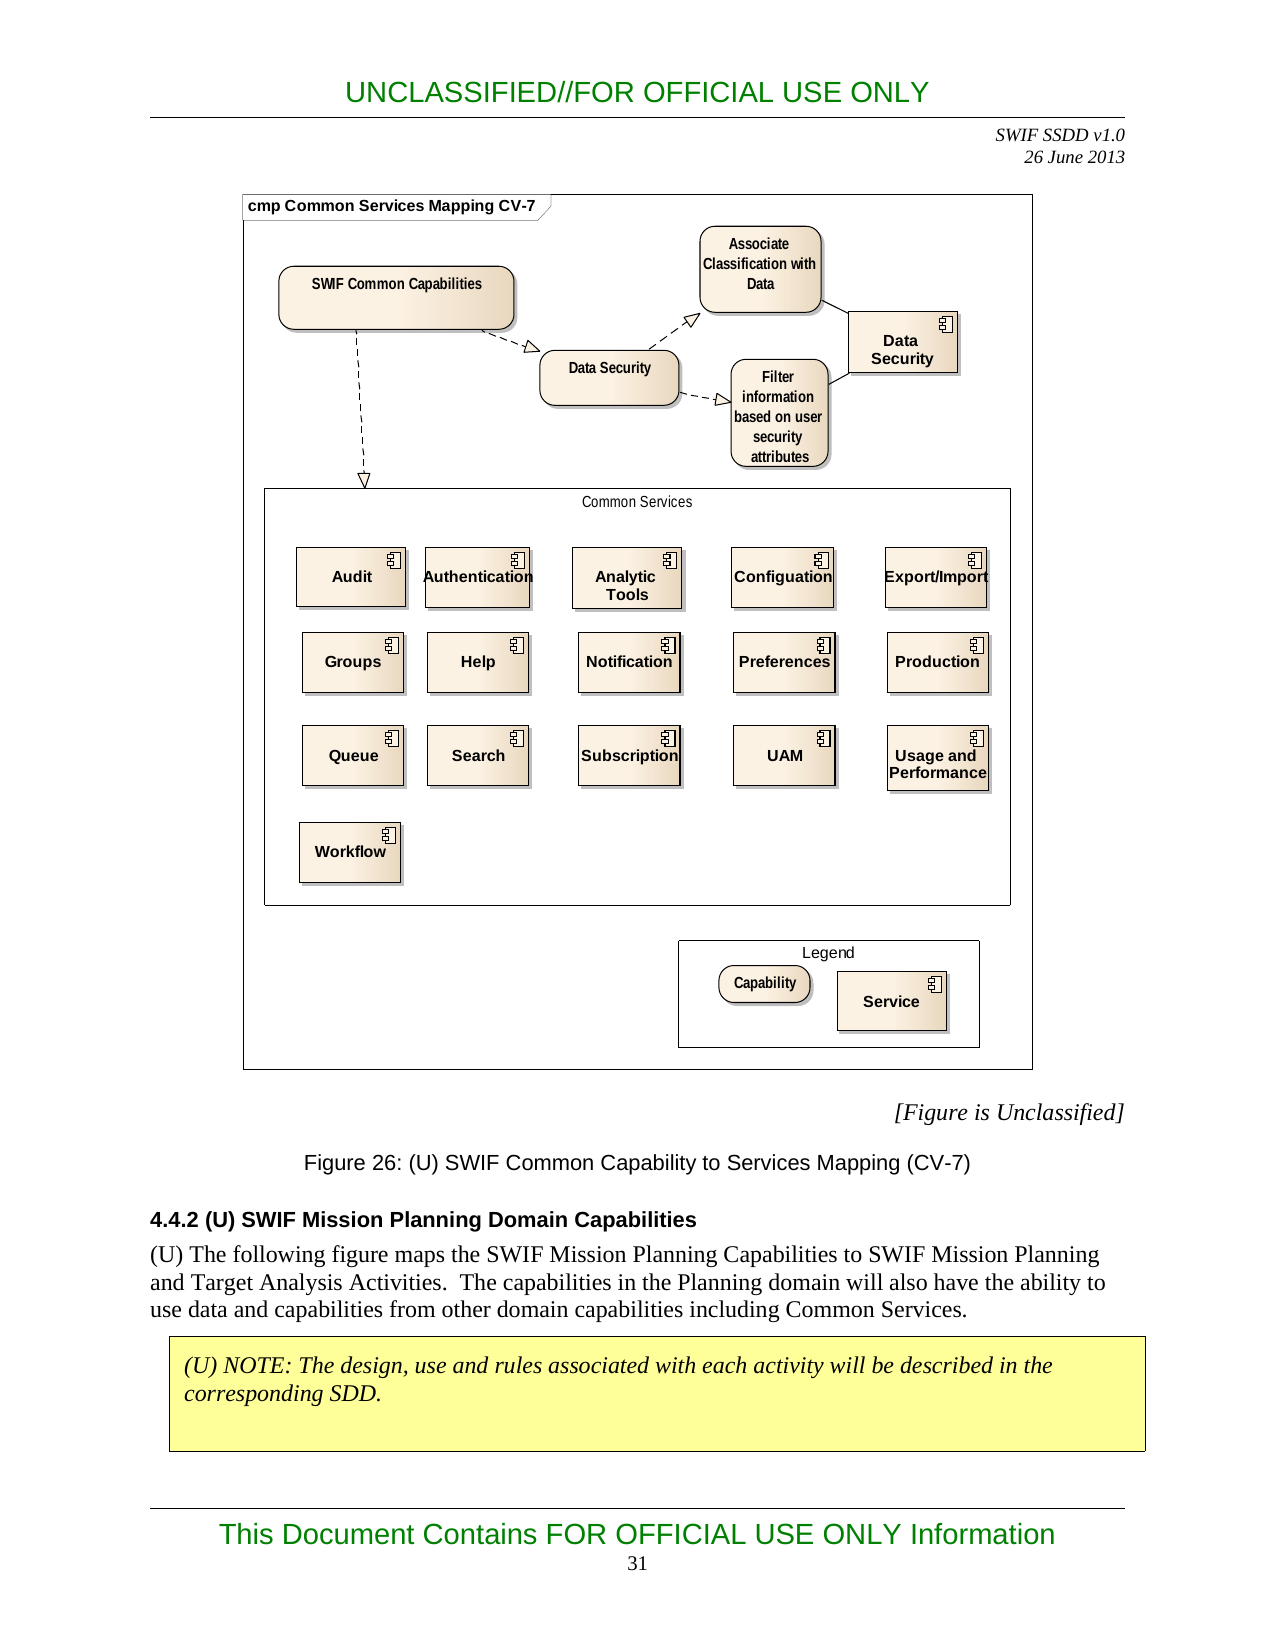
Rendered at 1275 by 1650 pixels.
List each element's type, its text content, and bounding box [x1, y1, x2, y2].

text (U) The following figure maps the SWIF Mission Planning Capabilities to SWIF Mission Planning and Target Analysis Activities. The capabilities in the Planning domain will also have the ability to use data and capabilities from other domain capabilities including Common Services. [150, 1240, 1125, 1323]
text [Figure is Unclassified] [150, 1098, 1125, 1125]
subtitle (U) SWIF Mission Planning Domain Capabilities [150, 1207, 1125, 1232]
